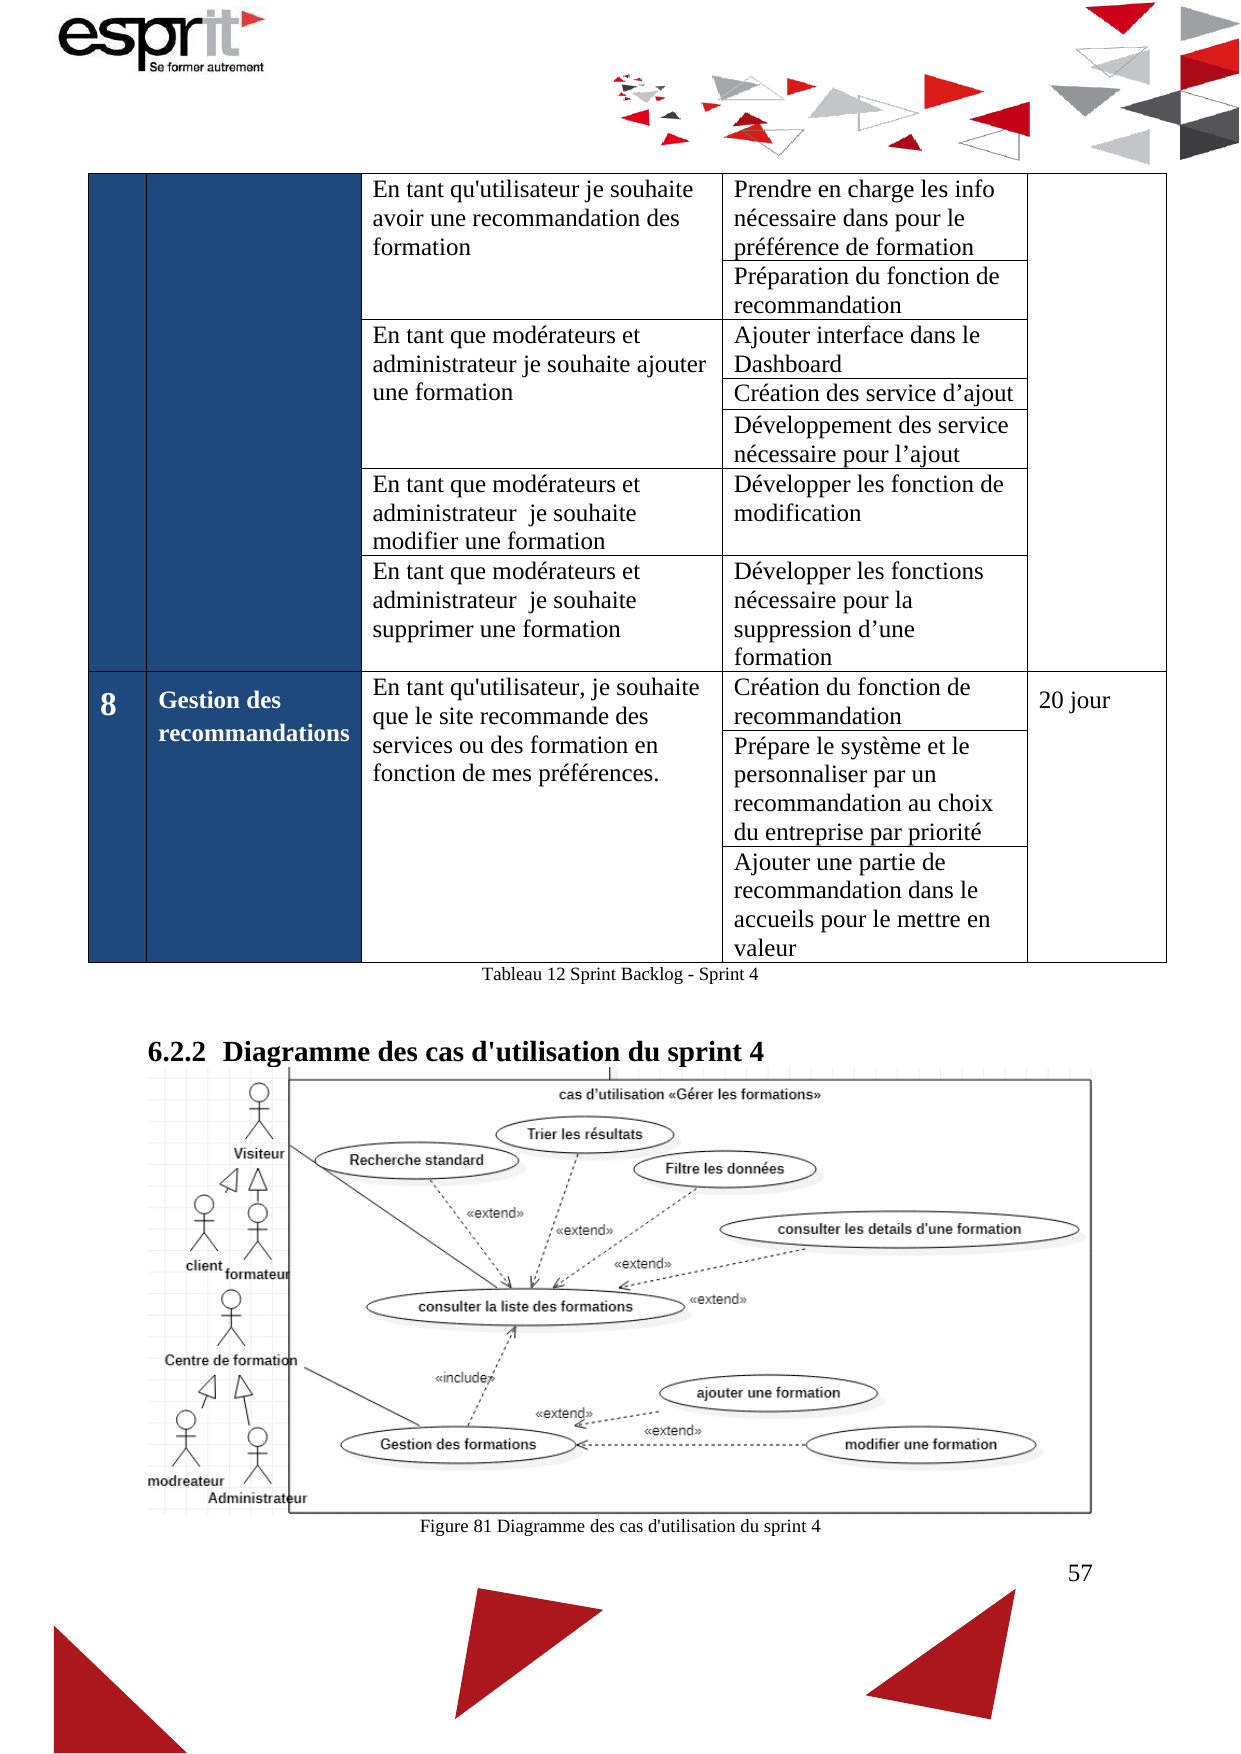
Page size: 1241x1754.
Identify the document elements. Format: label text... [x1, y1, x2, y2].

table_cell Développer les fonction de modification [723, 469, 1027, 555]
table_cell 8 [89, 672, 146, 962]
table_cell Création du fonction de recommandation [723, 672, 1027, 730]
table_cell Prendre en charge les info nécessaire dans pour le préférence de formation [723, 174, 1027, 260]
table_cell En tant que modérateurs et administrateur je souhaite ajouter une formation [362, 320, 722, 468]
table_cell En tant que modérateurs et administrateur je souhaite modifier une formation [362, 469, 722, 555]
table_cell 20 jour [1028, 672, 1166, 962]
table_cell Prépare le système et le personnaliser par un recommandation au choix du entreprise par priorité [723, 731, 1027, 846]
table_cell Développer les fonctions nécessaire pour la suppression d’une formation [723, 556, 1027, 671]
table_cell Gestion des recommandations [147, 672, 361, 962]
text Tableau 12 Sprint Backlog - Sprint 4 [148, 963, 1093, 984]
table_cell Préparation du fonction de recommandation [723, 261, 1027, 319]
table_cell Ajouter interface dans le Dashboard [723, 320, 1027, 377]
table_cell En tant qu'utilisateur je souhaite avoir une recommandation des formation [362, 174, 722, 319]
table_cell Création des service d’ajout [723, 379, 1027, 409]
text Figure 81 Diagramme des cas d'utilisation du sprint 4 [148, 1515, 1093, 1536]
table_cell En tant que modérateurs et administrateur je souhaite supprimer une formation [362, 556, 722, 671]
table_cell En tant qu'utilisateur, je souhaite que le site recommande des services ou des formation en fonction de mes préférences. [362, 672, 722, 962]
picture [613, 0, 1241, 167]
table_cell Ajouter une partie de recommandation dans le accueils pour le mettre en valeur [723, 847, 1027, 962]
table_cell Développement des service nécessaire pour l’ajout [723, 410, 1027, 468]
picture [54, 7, 269, 75]
subtitle Diagramme des cas d'utilisation du sprint 4 [148, 1034, 1093, 1067]
picture [147, 1067, 1093, 1515]
